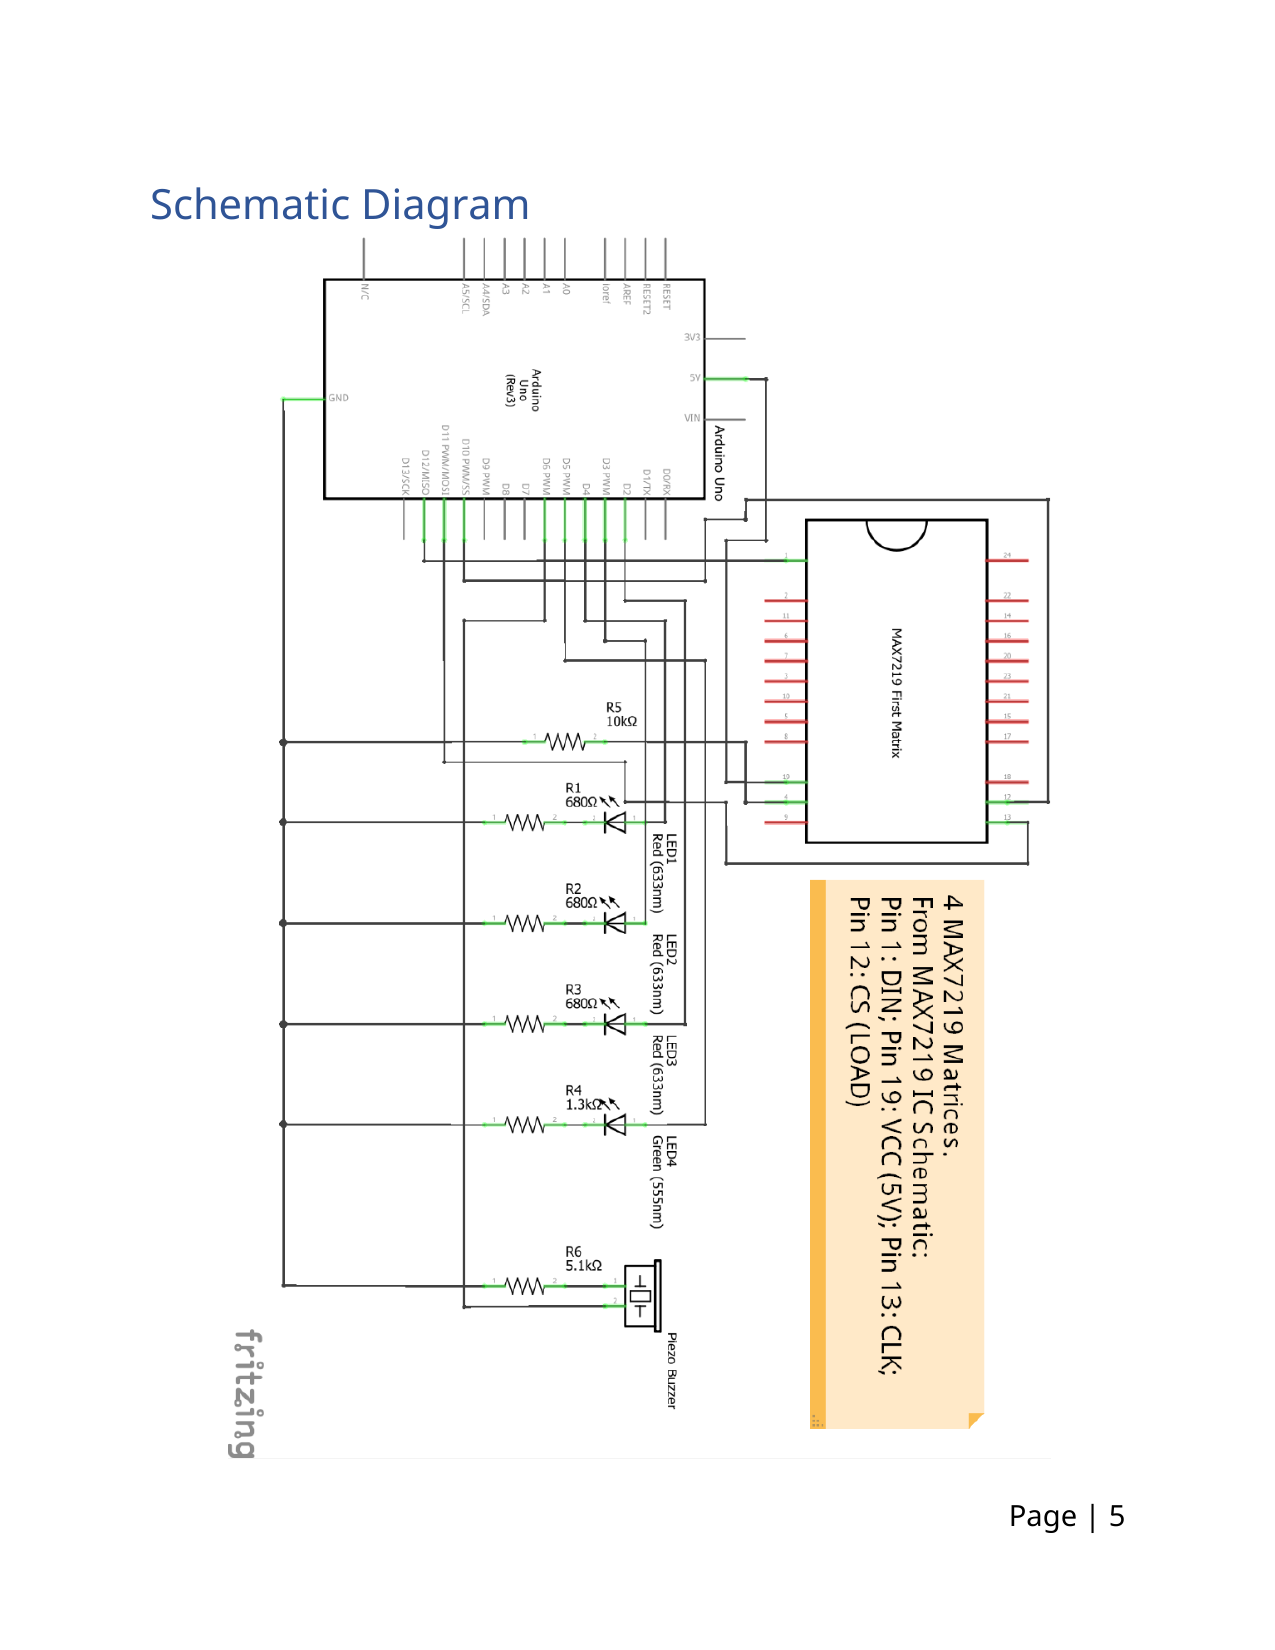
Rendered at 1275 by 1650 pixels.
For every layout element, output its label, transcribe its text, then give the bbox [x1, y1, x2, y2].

subtitle Schematic Diagram [150, 175, 1125, 232]
picture [228, 238, 1051, 1458]
